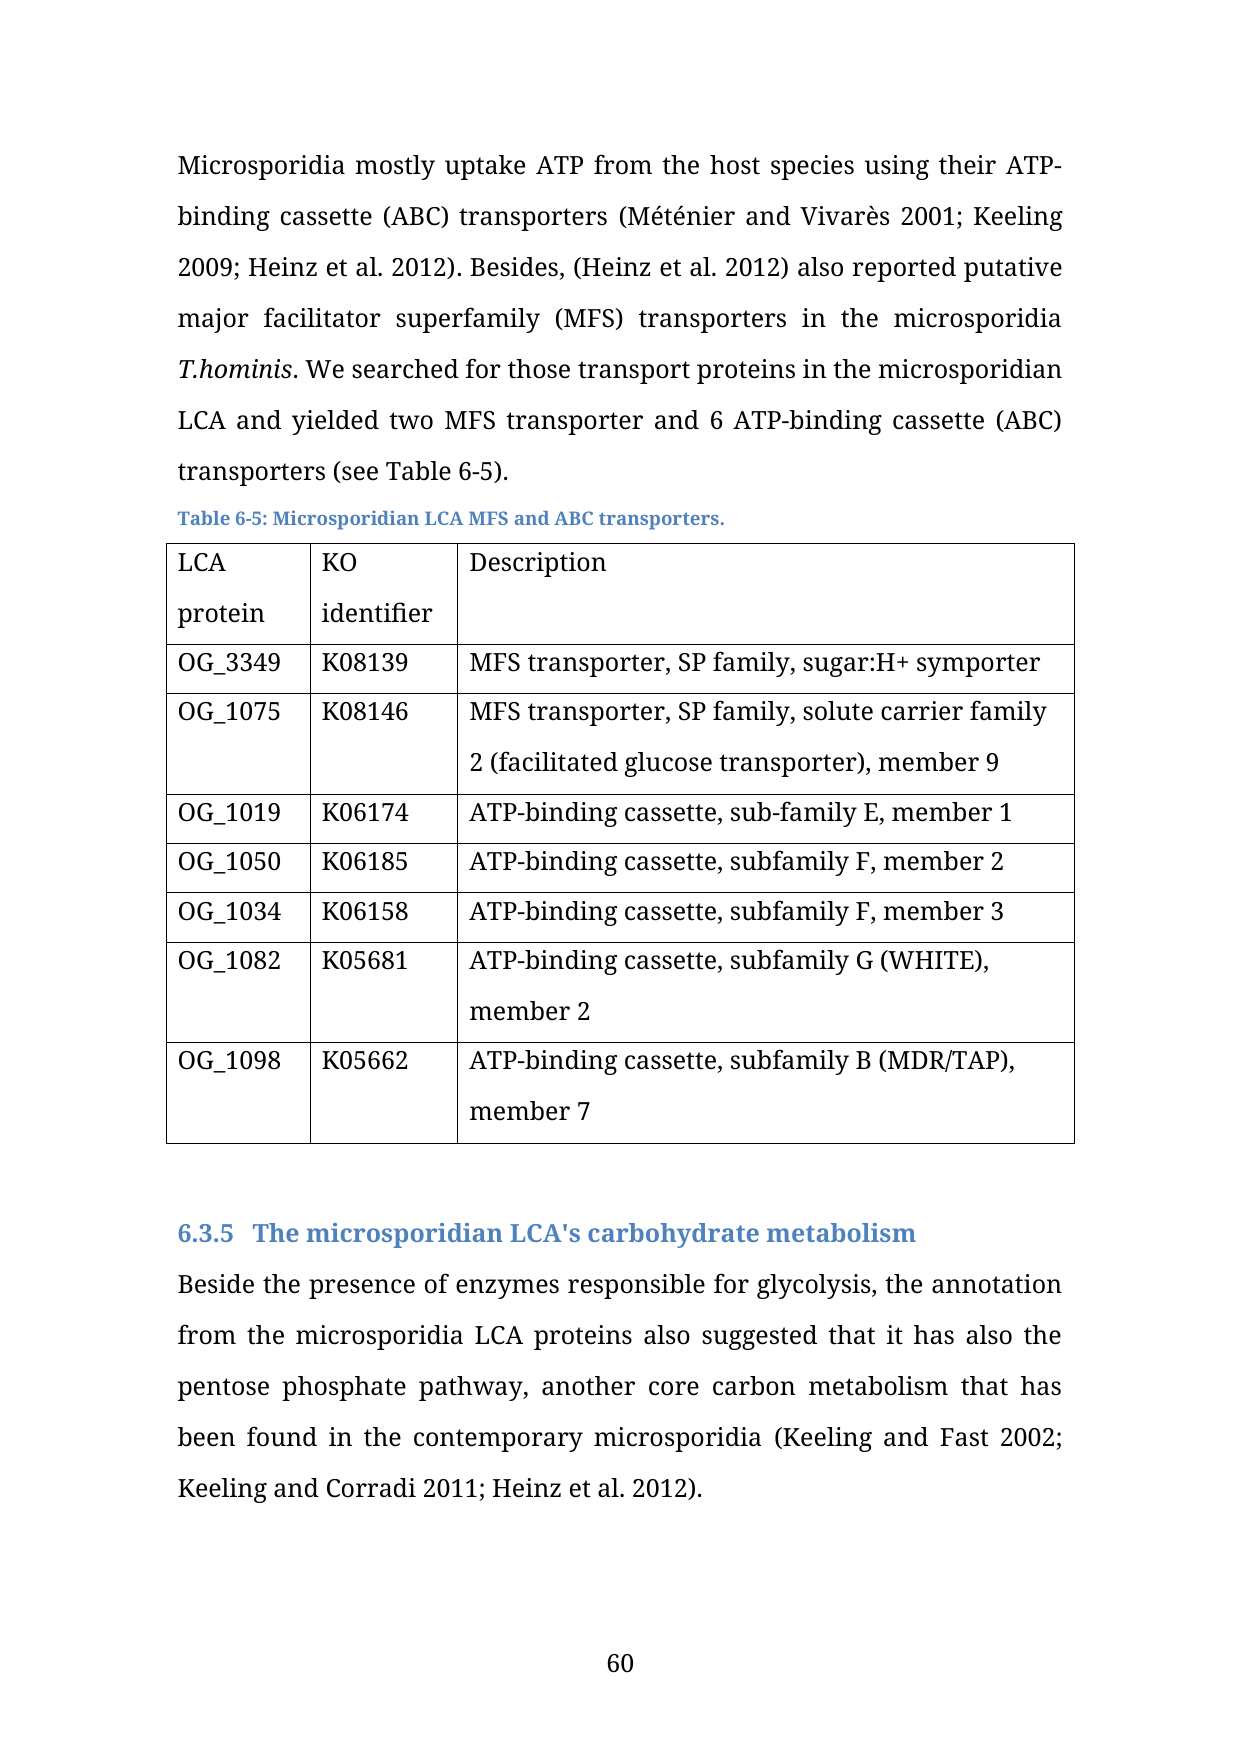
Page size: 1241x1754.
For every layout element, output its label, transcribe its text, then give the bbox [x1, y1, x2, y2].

table_cell OG_1019 [167, 795, 310, 843]
table_cell K06174 [311, 795, 457, 843]
table_cell OG_3349 [167, 645, 310, 693]
table_cell K08146 [311, 694, 457, 793]
table_header Description [458, 544, 1074, 644]
table_cell MFS transporter, SP family, solute carrier family 2 (facilitated glucose transporter), member 9 [458, 694, 1074, 793]
table_cell MFS transporter, SP family, sugar:H+ symporter [458, 645, 1074, 693]
table_cell ATP-binding cassette, subfamily F, member 3 [458, 893, 1074, 942]
table_cell OG_1034 [167, 893, 310, 942]
table_cell K05662 [311, 1043, 457, 1142]
table_cell OG_1075 [167, 694, 310, 793]
table_cell OG_1082 [167, 943, 310, 1042]
text Beside the presence of enzymes responsible for glycolysis, the annotation from the microsporidia LCA proteins also suggested that it has also the pentose phosphate pathway, another core carbon metabolism that has been found in the contemporary microsporidia (Keeling and Fast 2002; Keeling and Corradi 2011; Heinz et al. 2012). [177, 1266, 1063, 1504]
subtitle The microsporidian LCA's carbohydrate metabolism [177, 1215, 1063, 1249]
table_cell ATP-binding cassette, subfamily G (WHITE), member 2 [458, 943, 1074, 1042]
table_header KO identifier [311, 544, 457, 644]
table_header LCA protein [167, 544, 310, 644]
table_cell OG_1098 [167, 1043, 310, 1142]
table_cell K06185 [311, 844, 457, 892]
table_cell ATP-binding cassette, subfamily B (MDR/TAP), member 7 [458, 1043, 1074, 1142]
table_cell K06158 [311, 893, 457, 942]
table_cell ATP-binding cassette, subfamily F, member 2 [458, 844, 1074, 892]
table_cell K05681 [311, 943, 457, 1042]
table_cell K08139 [311, 645, 457, 693]
table_cell ATP-binding cassette, sub-family E, member 1 [458, 795, 1074, 843]
table_cell OG_1050 [167, 844, 310, 892]
